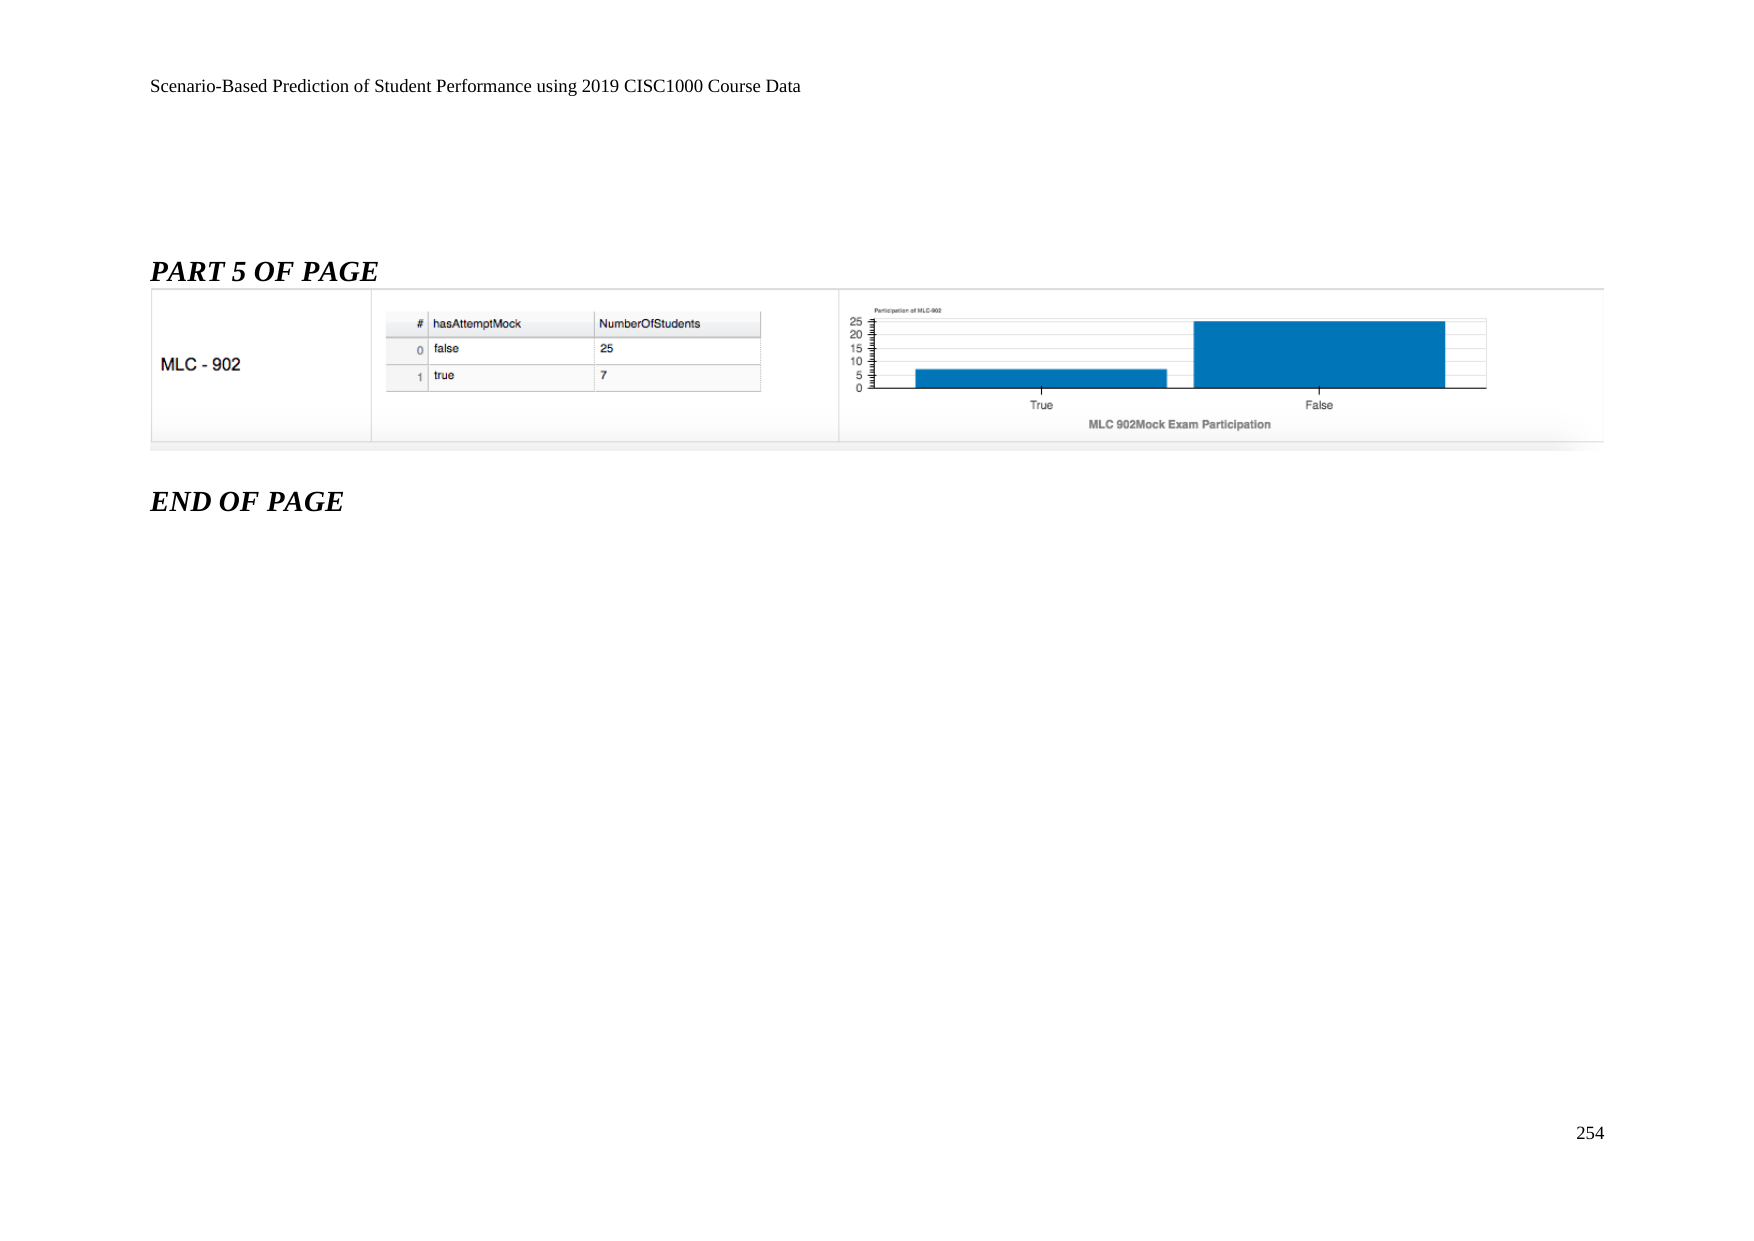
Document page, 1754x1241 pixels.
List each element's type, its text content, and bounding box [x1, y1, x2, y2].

text End of Page [150, 484, 1604, 518]
picture [150, 288, 1604, 451]
text Part 5 of page [150, 254, 1604, 288]
